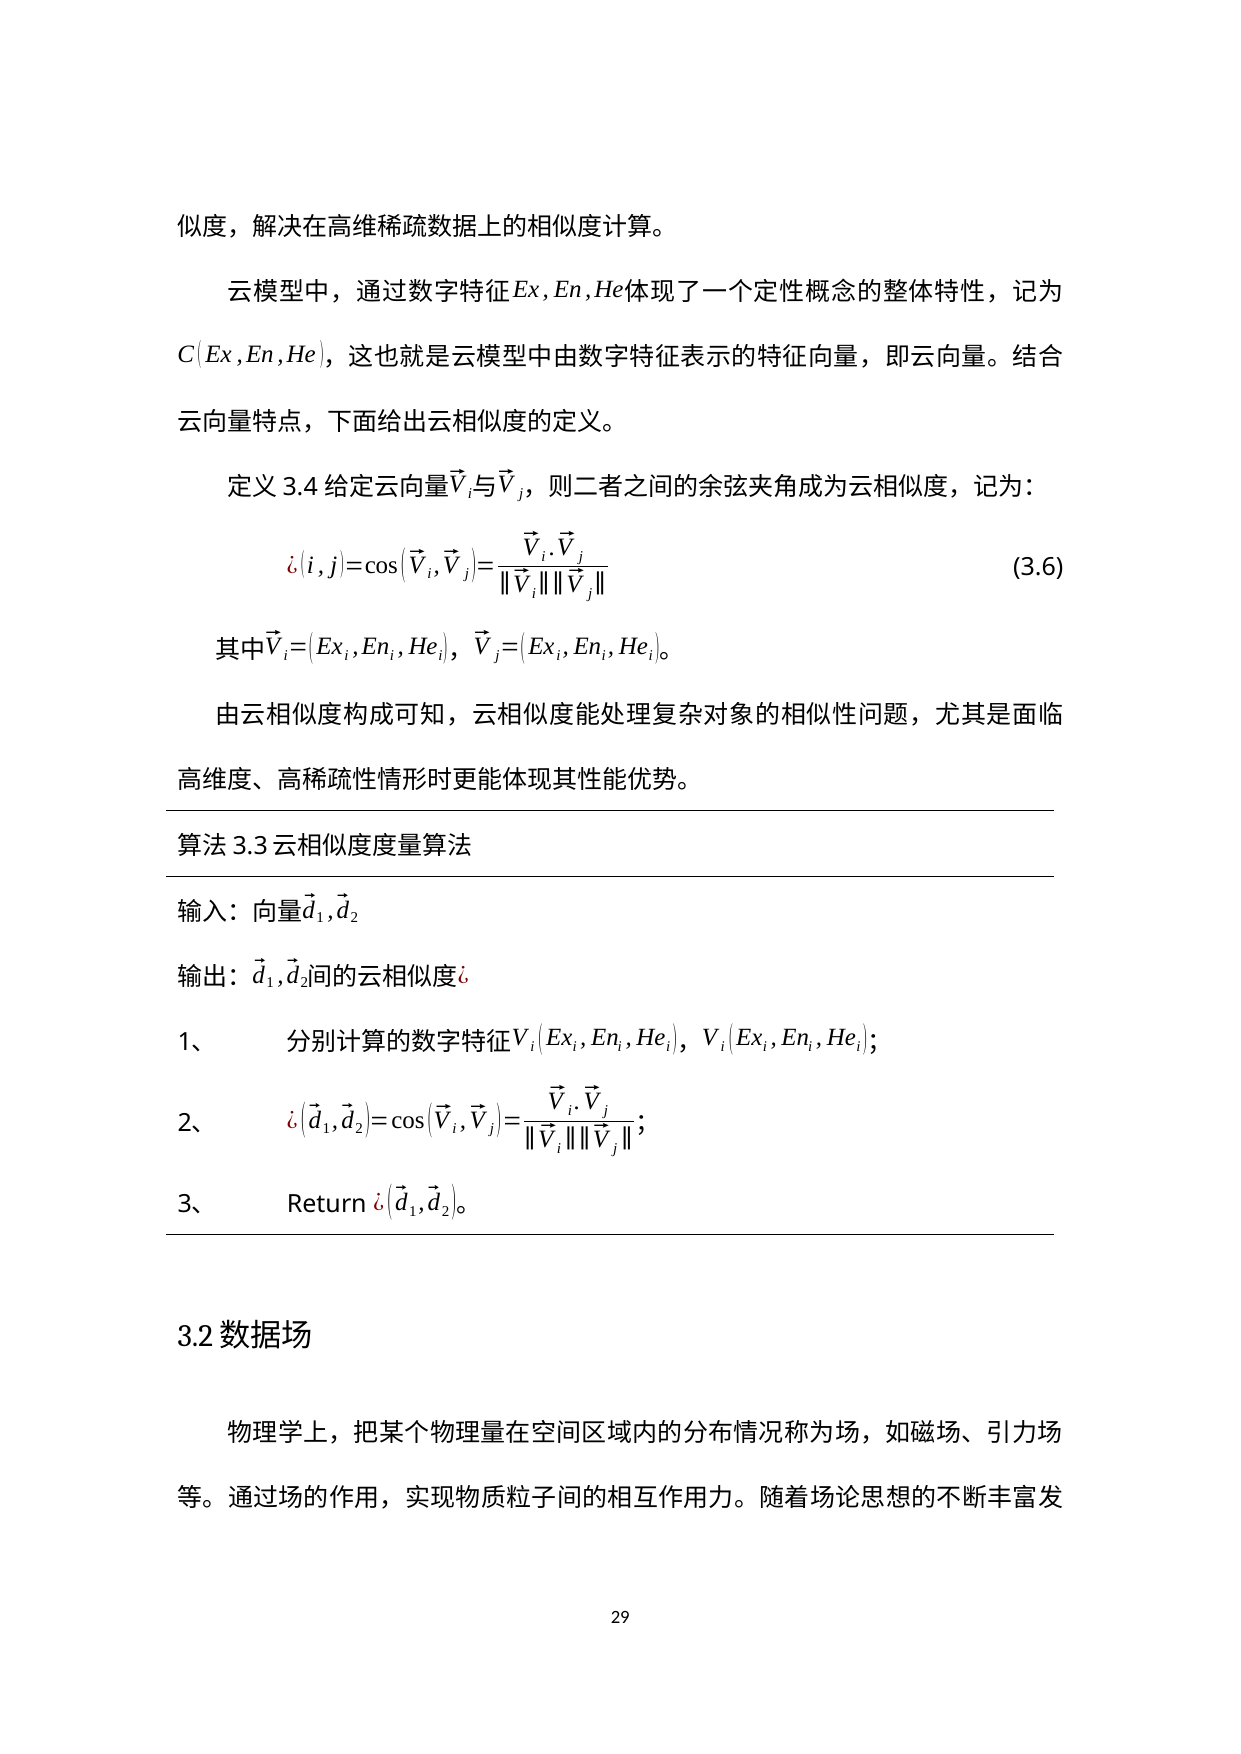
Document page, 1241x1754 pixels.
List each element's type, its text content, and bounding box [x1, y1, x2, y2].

table_cell 输入：向量 输出：间的云相似度 分别计算的数字特征，； ； Return 。 [166, 877, 1054, 1234]
text 由云相似度构成可知，云相似度能处理复杂对象的相似性问题，尤其是面临高维度、高稀疏性情形时更能体现其性能优势。 [177, 680, 1063, 810]
text 定义3.4 给定云向量与，则二者之间的余弦夹角成为云相似度，记为： [177, 452, 1063, 517]
table_header 算法3.3云相似度度量算法 [166, 811, 1054, 876]
subtitle 3.2数据场 [177, 1300, 1063, 1365]
text 其中，。 [177, 615, 1063, 680]
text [177, 192, 1063, 257]
text (3.6) [177, 517, 1063, 615]
text 云模型中，通过数字特征体现了一个定性概念的整体特性，记为，这也就是云模型中由数字特征表示的特征向量，即云向量。结合云向量特点，下面给出云相似度的定义。 [177, 257, 1063, 452]
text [177, 1398, 1063, 1528]
